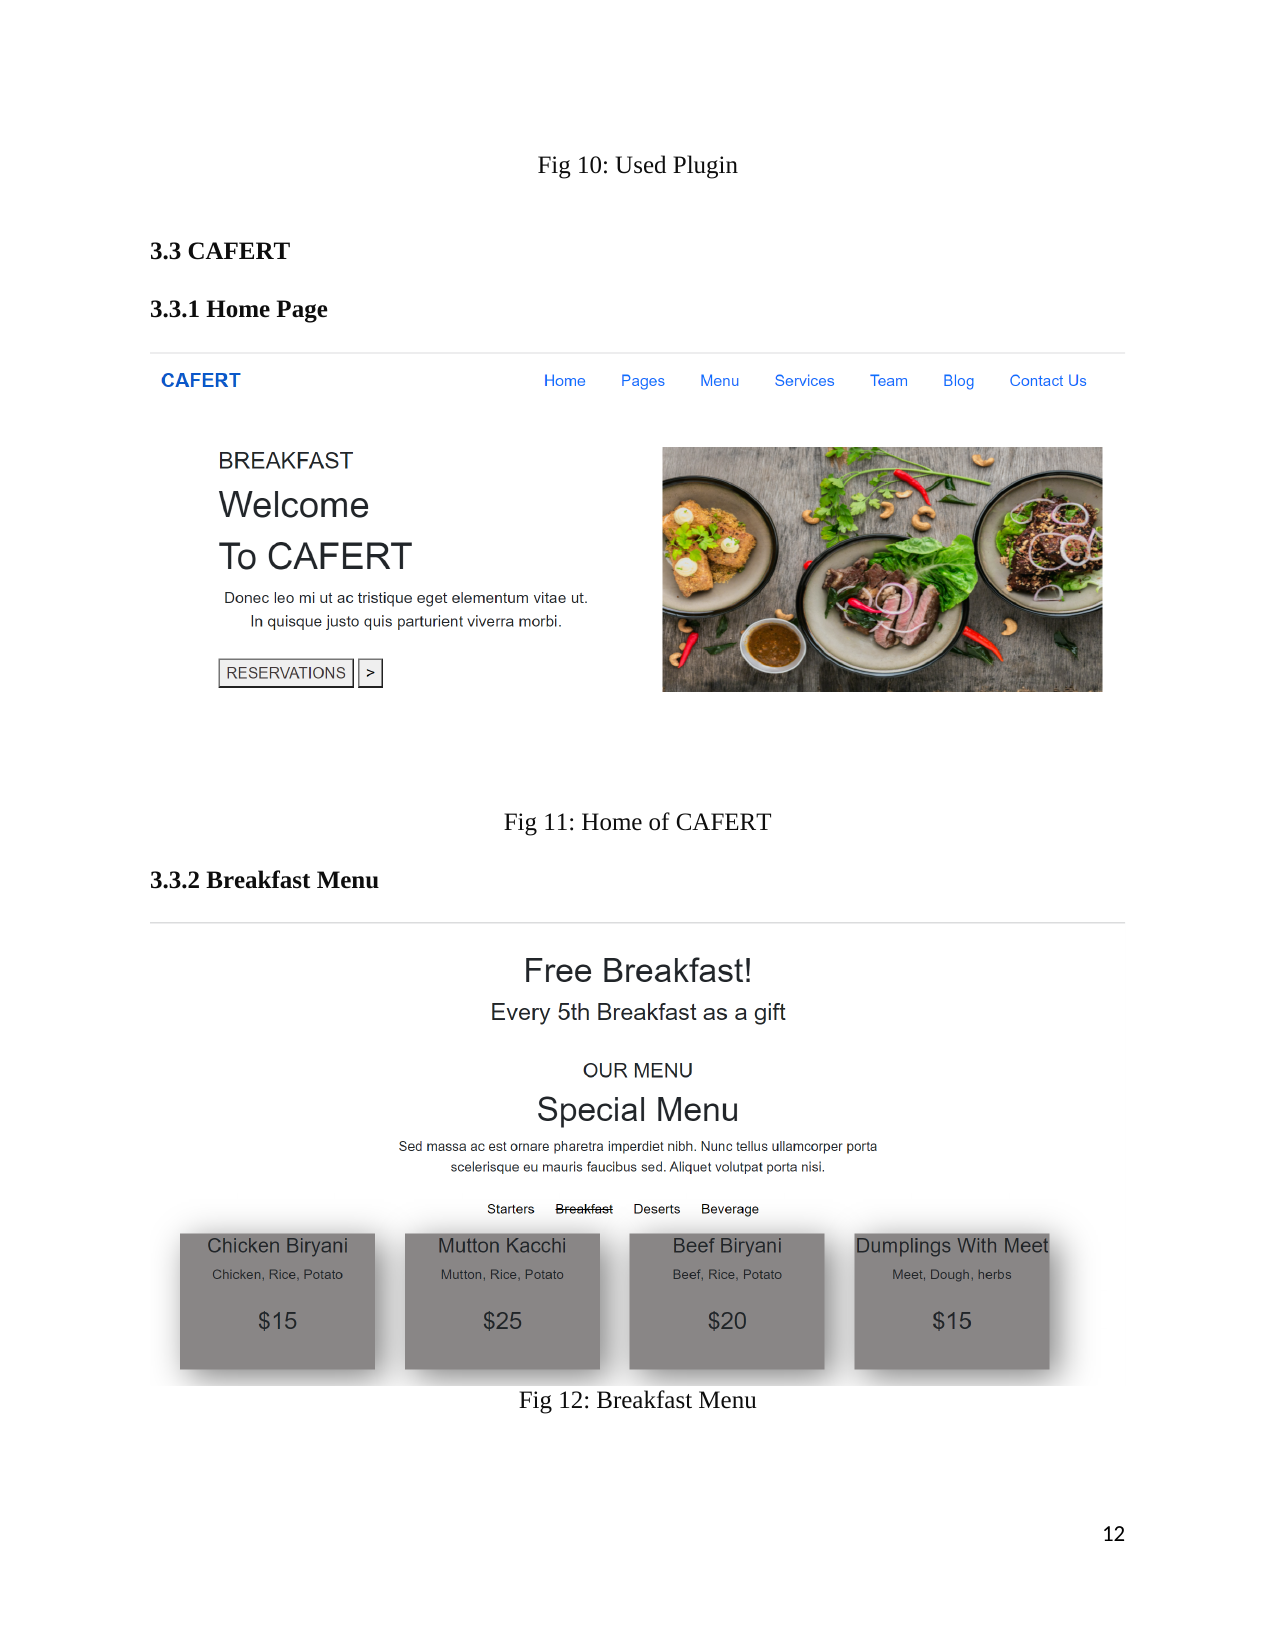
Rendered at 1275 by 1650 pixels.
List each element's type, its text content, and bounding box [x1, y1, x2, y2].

text 3.3 CAFERT [150, 236, 1125, 265]
text Fig 11: Home of CAFERT [150, 808, 1125, 836]
text Fig 10: Used Plugin [150, 150, 1125, 179]
picture [150, 922, 1125, 1386]
picture [150, 351, 1125, 808]
text 3.3.2 Breakfast Menu [150, 865, 1125, 893]
text Fig 12: Breakfast Menu [150, 1386, 1125, 1414]
text 3.3.1 Home Page [150, 294, 1125, 322]
